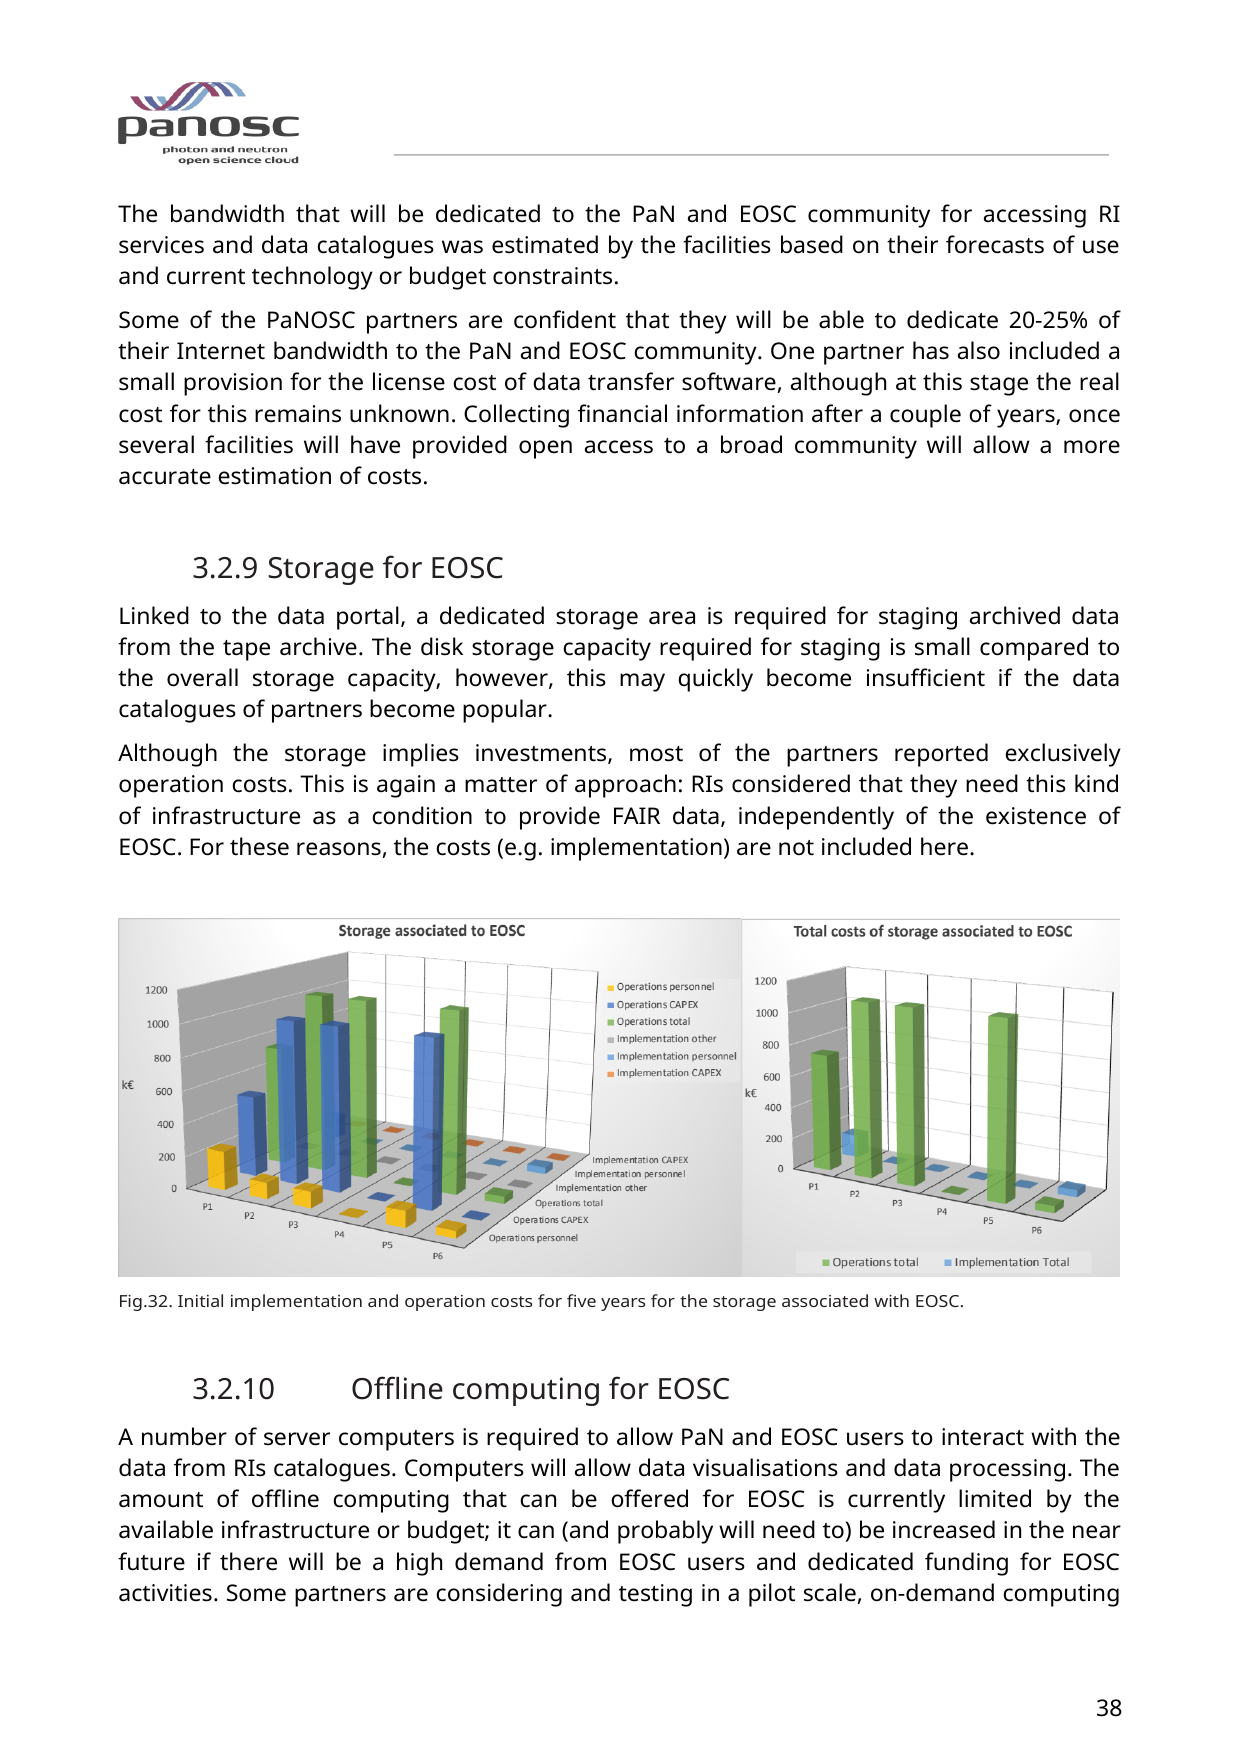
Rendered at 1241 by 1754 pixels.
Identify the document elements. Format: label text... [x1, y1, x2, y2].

picture [118, 60, 1109, 193]
subtitle Offline computing for EOSC [192, 1368, 1122, 1408]
text Although the storage implies investments, most of the partners reported exclusively operation costs. This is again a matter of approach: RIs considered that they need this kind of infrastructure as a condition to provide FAIR data, independently of the existence of EOSC. For these reasons, the costs (e.g. implementation) are not included here. [118, 737, 1122, 862]
text Some of the PaNOSC partners are confident that they will be able to dedicate 20-25% of their Internet bandwidth to the PaN and EOSC community. One partner has also included a small provision for the license cost of data transfer software, although at this stage the real cost for this remains unknown. Collecting financial information after a couple of years, once several facilities will have provided open access to a broad community will allow a more accurate estimation of costs. [118, 304, 1122, 491]
text The bandwidth that will be dedicated to the PaN and EOSC community for accessing RI services and data catalogues was estimated by the facilities based on their forecasts of use and current technology or budget constraints. [118, 197, 1122, 291]
text Fig.32. Initial implementation and operation costs for five years for the storage associated with EOSC. [118, 1289, 1122, 1312]
subtitle Storage for EOSC [192, 547, 1122, 587]
text Linked to the data portal, a dedicated storage area is required for staging archived data from the tape archive. The disk storage capacity required for staging is small compared to the overall storage capacity, however, this may quickly become insufficient if the data catalogues of partners become popular. [118, 600, 1122, 725]
